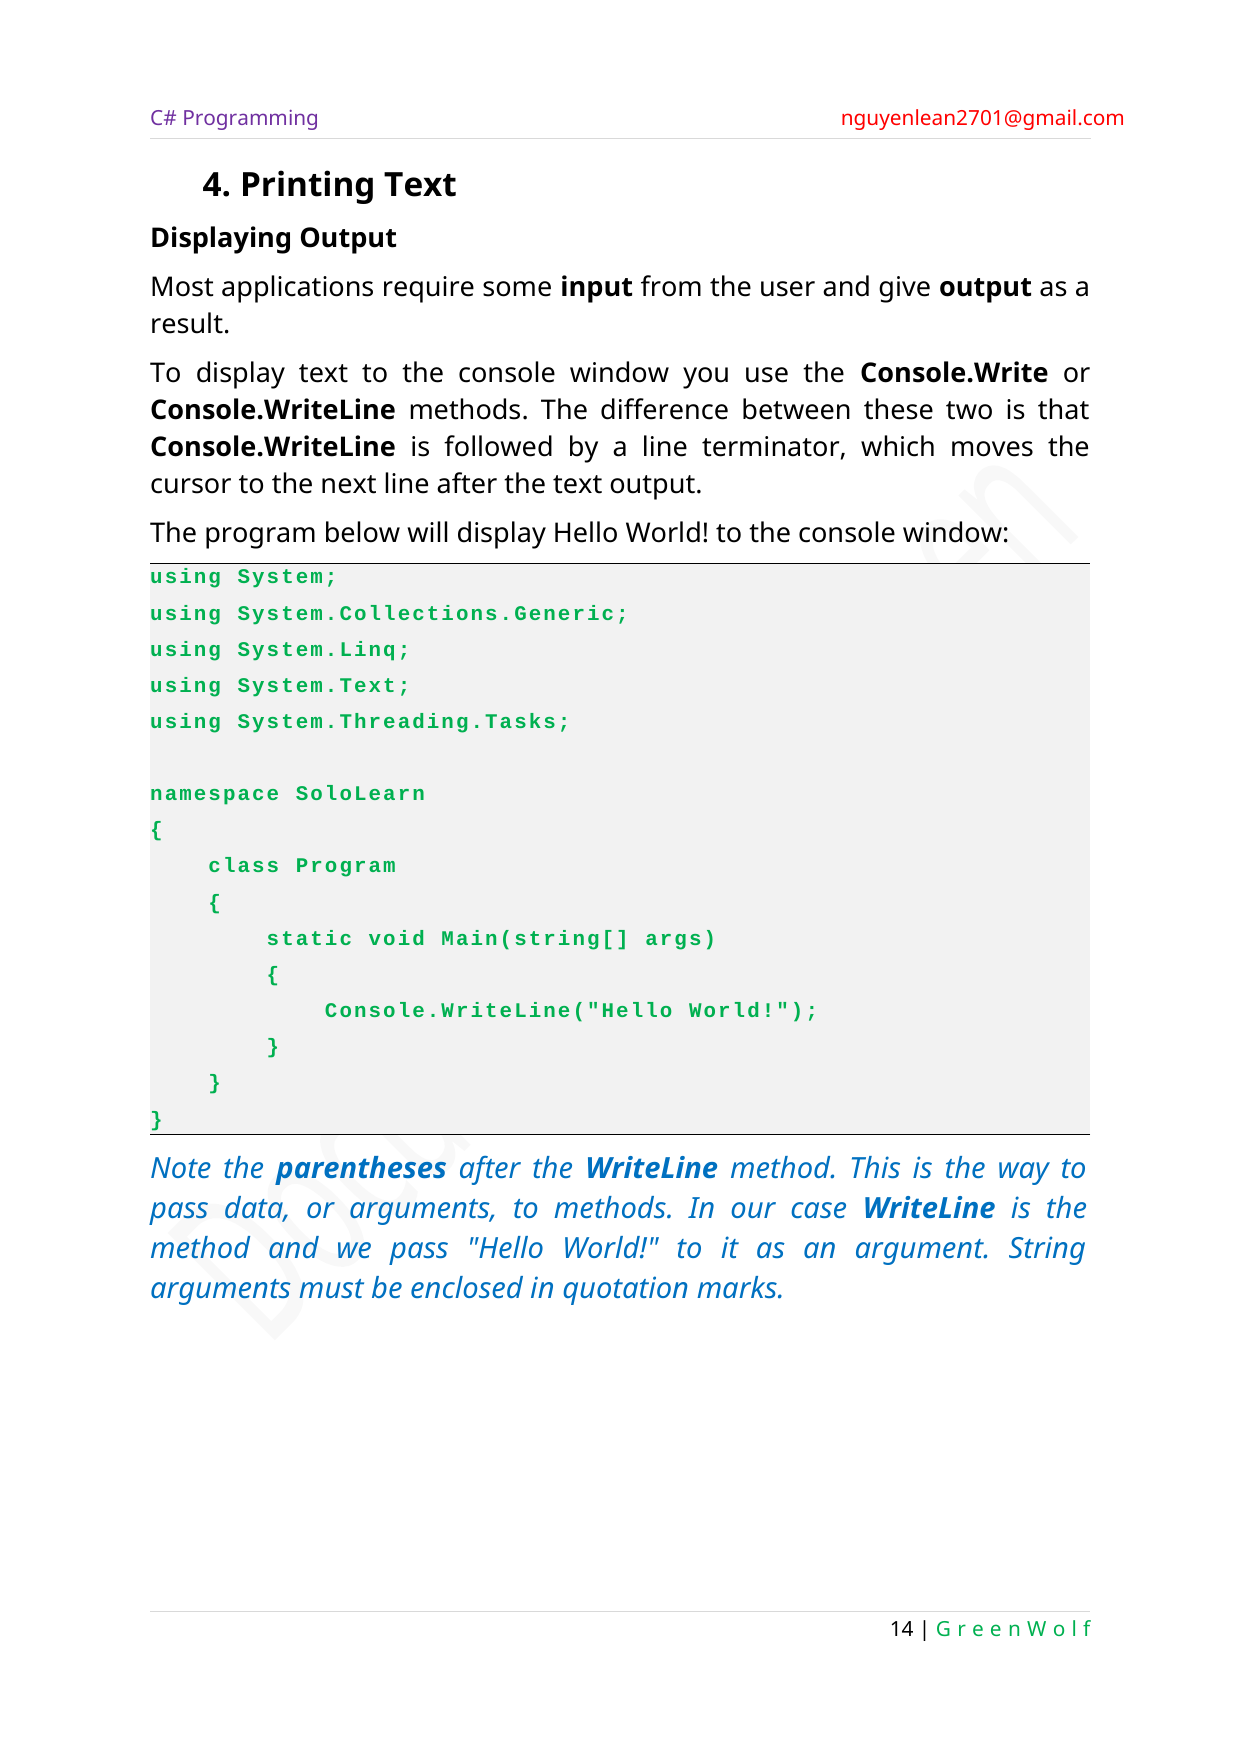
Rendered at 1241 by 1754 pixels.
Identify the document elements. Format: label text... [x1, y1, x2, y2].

text using System.Text; [150, 672, 1090, 698]
text { [150, 888, 1090, 915]
text class Program [150, 852, 1090, 879]
text The program below will display Hello World! to the console window: [150, 514, 1090, 551]
text static void Main(string[] args) [150, 925, 1090, 951]
subtitle Printing Text [202, 160, 1090, 206]
text Note the parentheses after the WriteLine method. This is the way to pass data, or arguments, to methods. In our case WriteLine is the method and we pass "Hello World!" to it as an argument. String arguments must be enclosed in quotation marks. [150, 1148, 1090, 1307]
text } [150, 1033, 1090, 1060]
text } [150, 1105, 1090, 1134]
text using System.Collections.Generic; [150, 599, 1090, 626]
text using System; [150, 564, 1090, 590]
text Displaying Output [150, 218, 1090, 255]
text { [150, 816, 1090, 843]
text To display text to the console window you use the Console.Write or Console.WriteLine methods. The difference between these two is that Console.WriteLine is followed by a line terminator, which moves the cursor to the next line after the text output. [150, 354, 1090, 501]
text { [150, 961, 1090, 988]
text namespace SoloLearn [150, 780, 1090, 807]
text } [150, 1069, 1090, 1096]
text Console.WriteLine("Hello World!"); [150, 997, 1090, 1024]
text using System.Threading.Tasks; [150, 708, 1090, 734]
text using System.Linq; [150, 636, 1090, 662]
text Most applications require some input from the user and give output as a result. [150, 268, 1090, 341]
